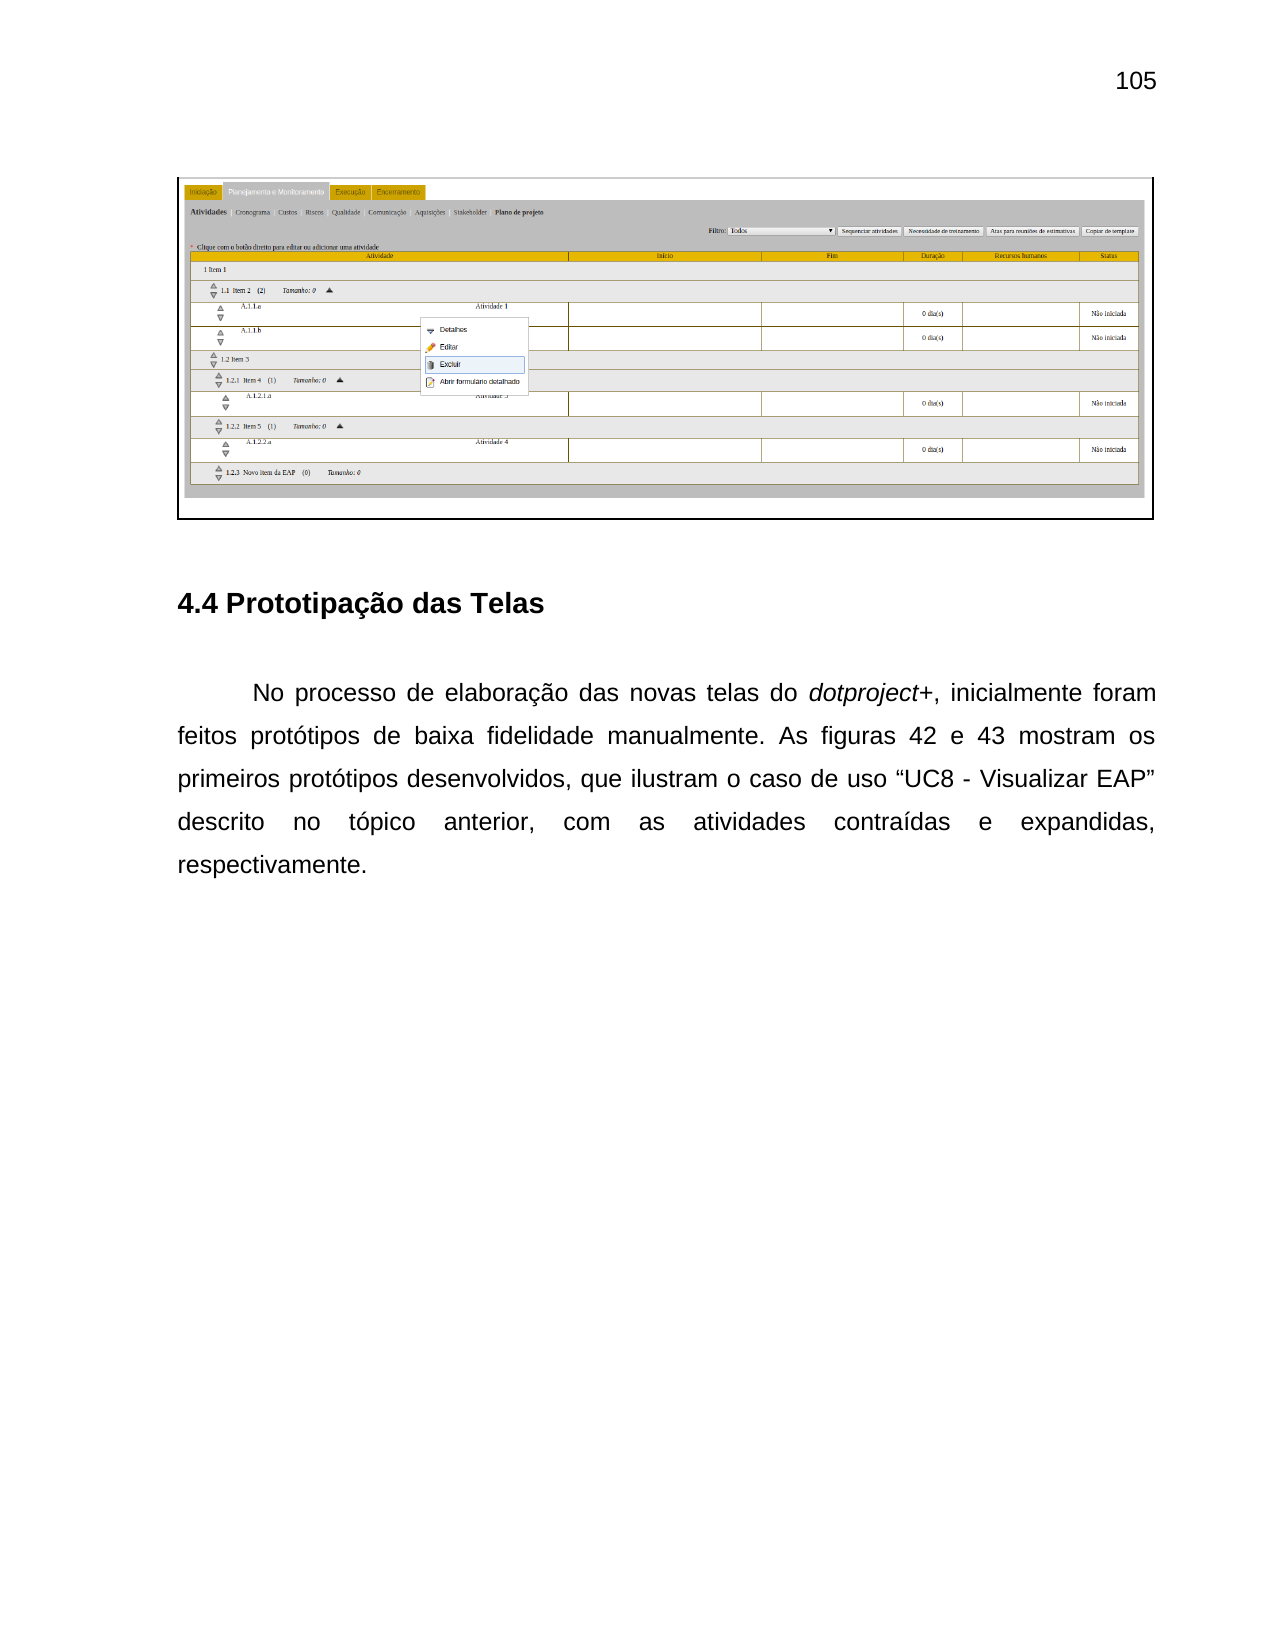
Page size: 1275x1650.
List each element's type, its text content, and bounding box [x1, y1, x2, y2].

text No processo de elaboração das novas telas do dotproject+, inicialmente foram feitos protótipos de baixa fidelidade manualmente. As figuras 42 e 43 mostram os primeiros protótipos desenvolvidos, que ilustram o caso de uso “UC8 - Visualizar EAP” descrito no tópico anterior, com as atividades contraídas e expandidas, respectivamente. [177, 678, 1157, 879]
subtitle 4.4 Prototipação das Telas [177, 586, 1157, 619]
picture [182, 182, 1149, 500]
table_cell [179, 179, 1152, 518]
